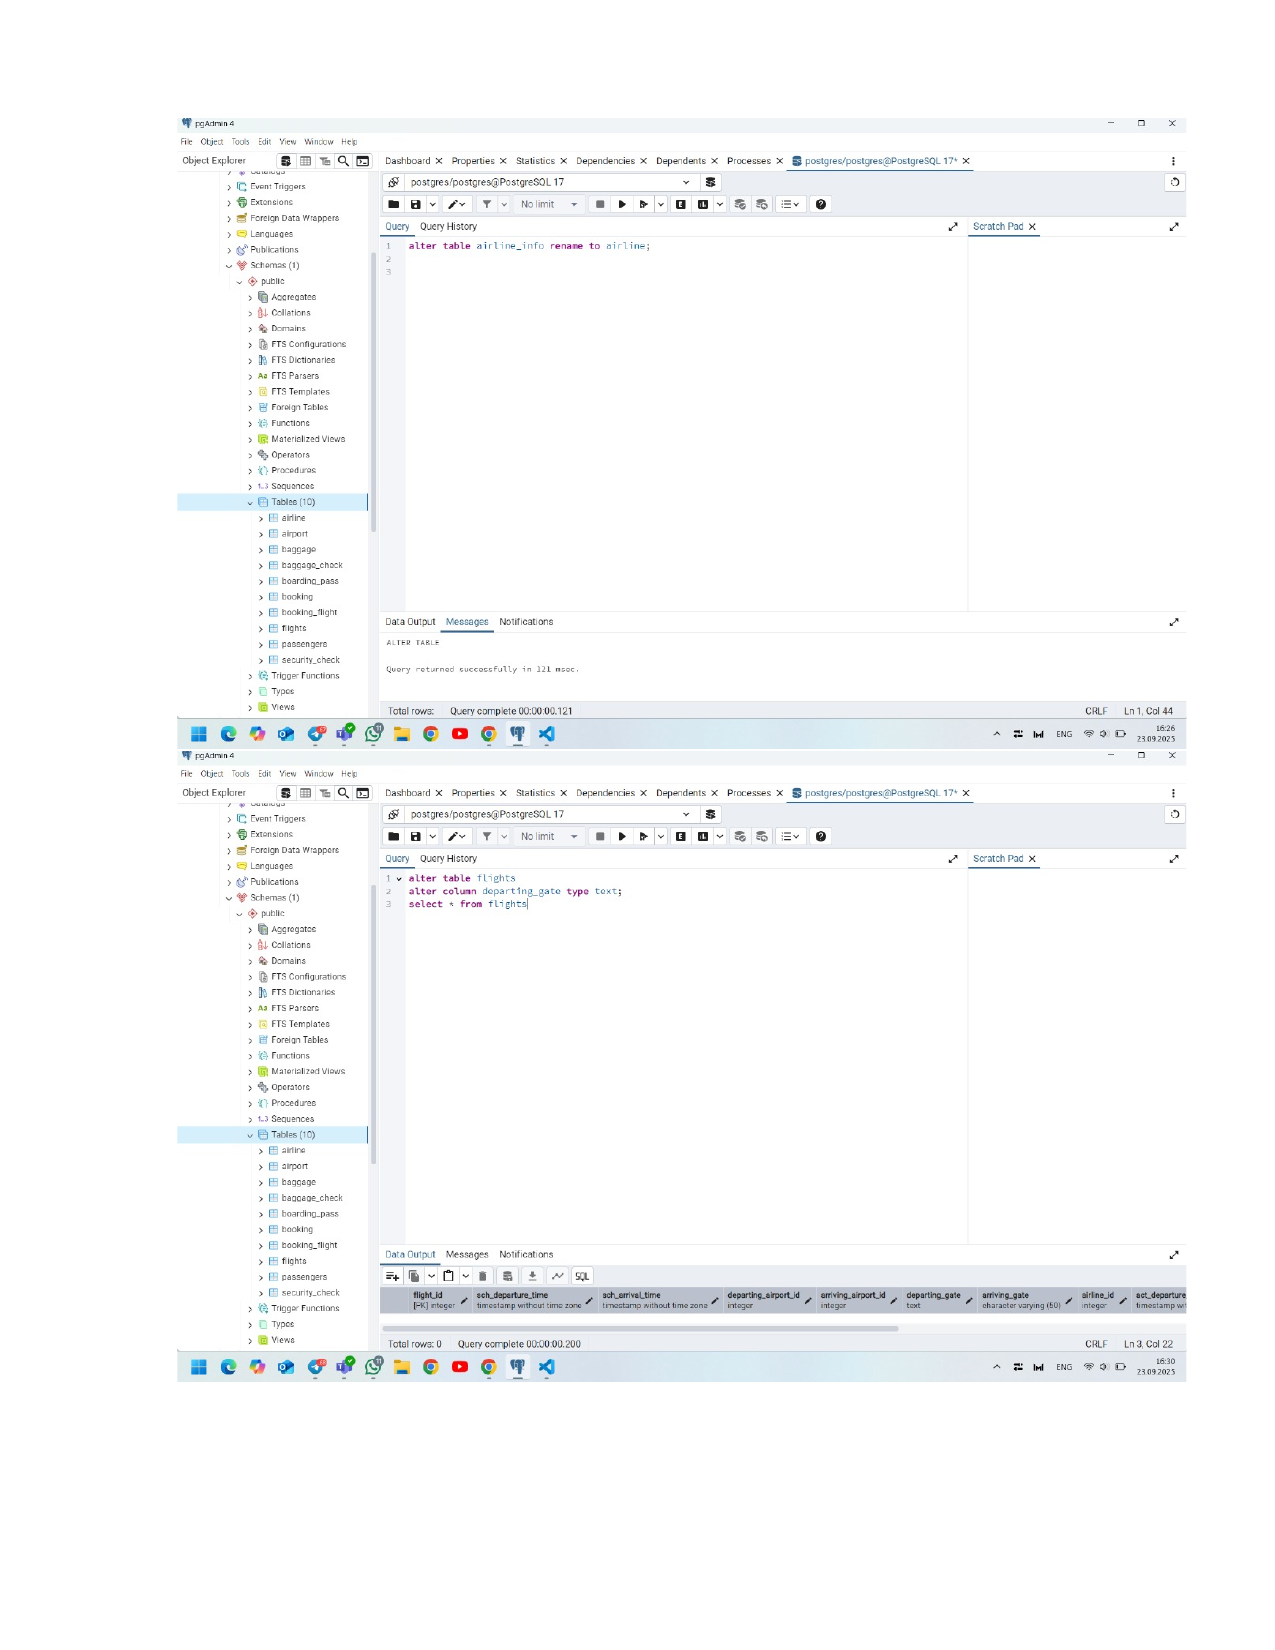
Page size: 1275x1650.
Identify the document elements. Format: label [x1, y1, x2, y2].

picture [177, 118, 1187, 749]
picture [177, 751, 1187, 1382]
